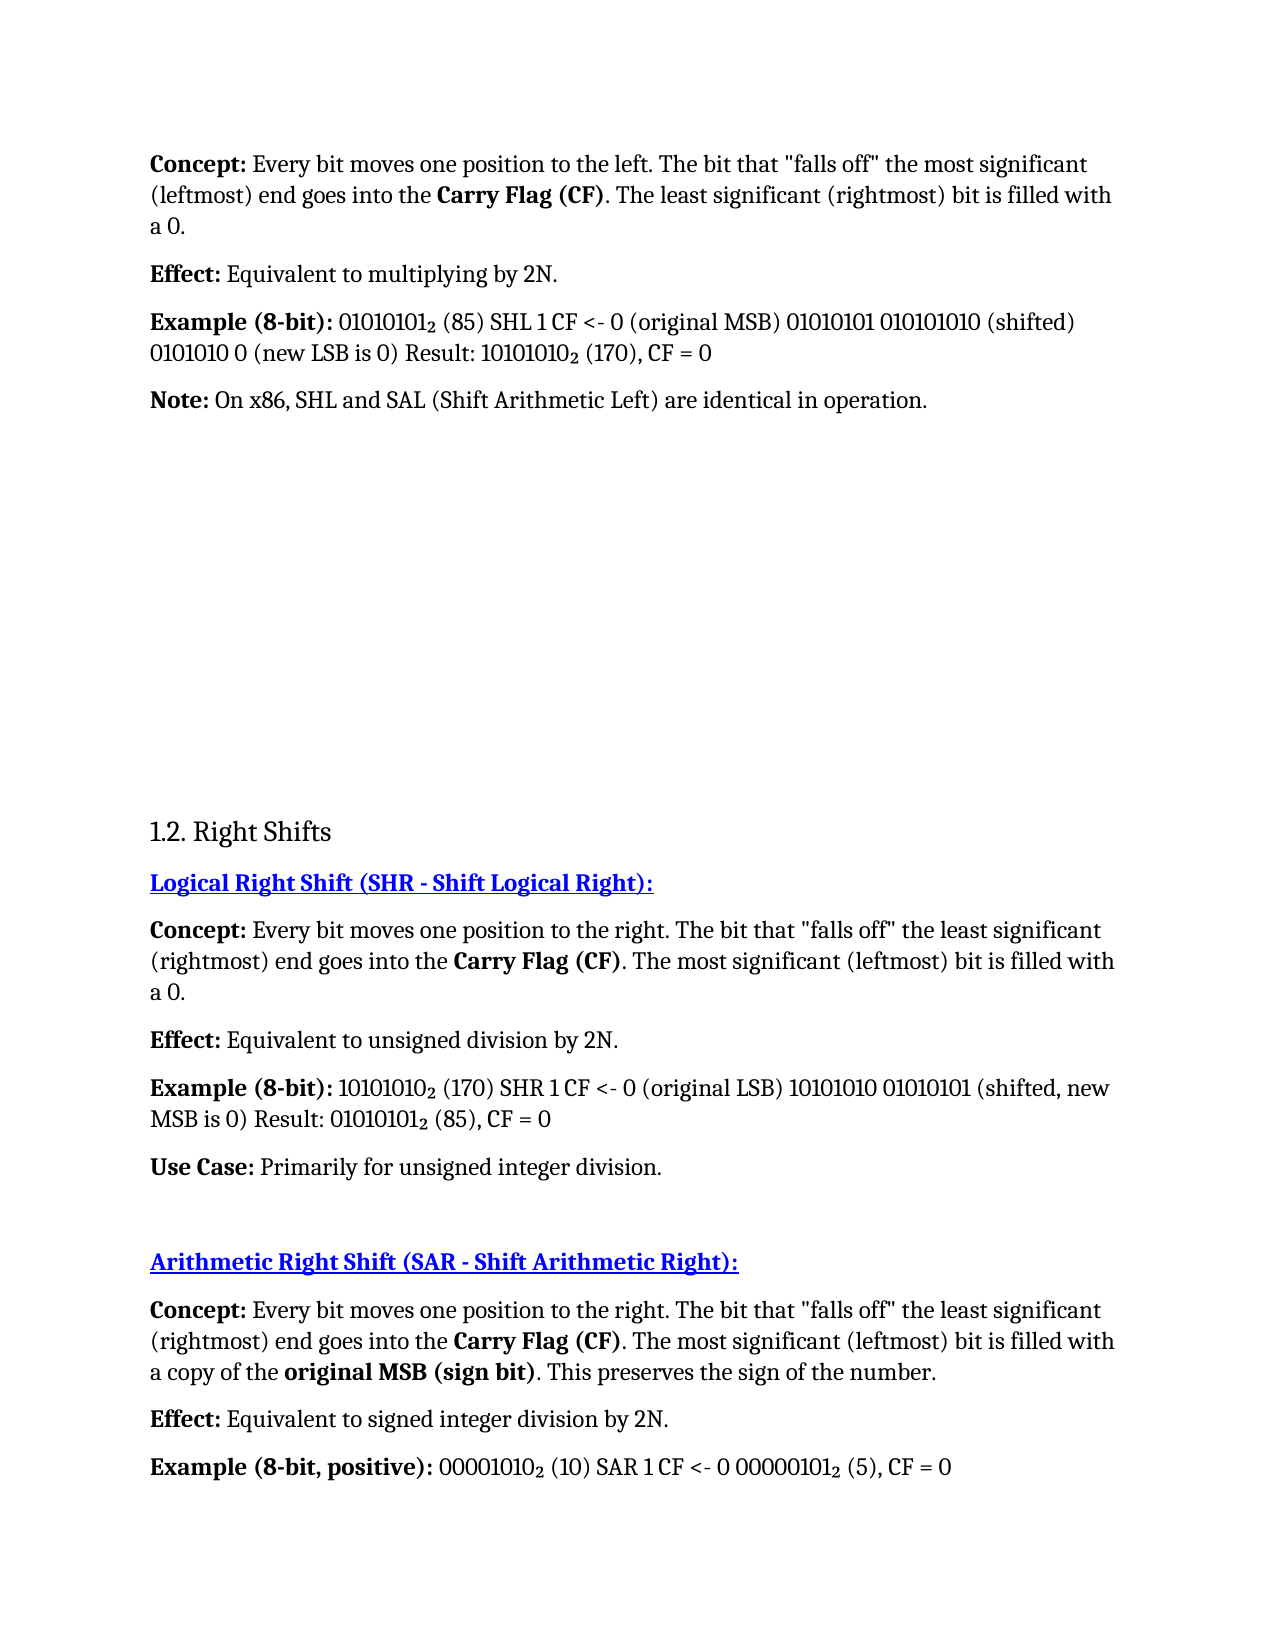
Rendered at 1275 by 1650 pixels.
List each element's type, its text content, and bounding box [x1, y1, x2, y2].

text Example (8-bit, positive): 00001010₂ (10) SAR 1 CF <- 0 00000101₂ (5), CF = 0 [150, 1453, 1125, 1482]
text Example (8-bit): 10101010₂ (170) SHR 1 CF <- 0 (original LSB) 10101010 01010101 (shifted, new MSB is 0) Result: 01010101₂ (85), CF = 0 [150, 1074, 1125, 1133]
text Use Case: Primarily for unsigned integer division. [150, 1152, 1125, 1181]
text Concept: Every bit moves one position to the right. The bit that "falls off" the least significant (rightmost) end goes into the Carry Flag (CF). The most significant (leftmost) bit is filled with a copy of the original MSB (sign bit). This preserves the sign of the number. [150, 1296, 1125, 1386]
text Effect: Equivalent to multiplying by 2N. [150, 260, 1125, 288]
text Example (8-bit): 01010101₂ (85) SHL 1 CF <- 0 (original MSB) 01010101 010101010 (shifted) 0101010 0 (new LSB is 0) Result: 10101010₂ (170), CF = 0 [150, 307, 1125, 367]
text Concept: Every bit moves one position to the left. The bit that "falls off" the most significant (leftmost) end goes into the Carry Flag (CF). The least significant (rightmost) bit is filled with a 0. [150, 150, 1125, 241]
text Note: On x86, SHL and SAL (Shift Arithmetic Left) are identical in operation. [150, 386, 1125, 415]
text Concept: Every bit moves one position to the right. The bit that "falls off" the least significant (rightmost) end goes into the Carry Flag (CF). The most significant (leftmost) bit is filled with a 0. [150, 916, 1125, 1007]
text Effect: Equivalent to unsigned division by 2N. [150, 1026, 1125, 1055]
text Effect: Equivalent to signed integer division by 2N. [150, 1405, 1125, 1434]
text Arithmetic Right Shift (SAR - Shift Arithmetic Right): [150, 1248, 1125, 1277]
text 1.2. Right Shifts [150, 816, 1125, 849]
text Logical Right Shift (SHR - Shift Logical Right): [150, 868, 1125, 897]
